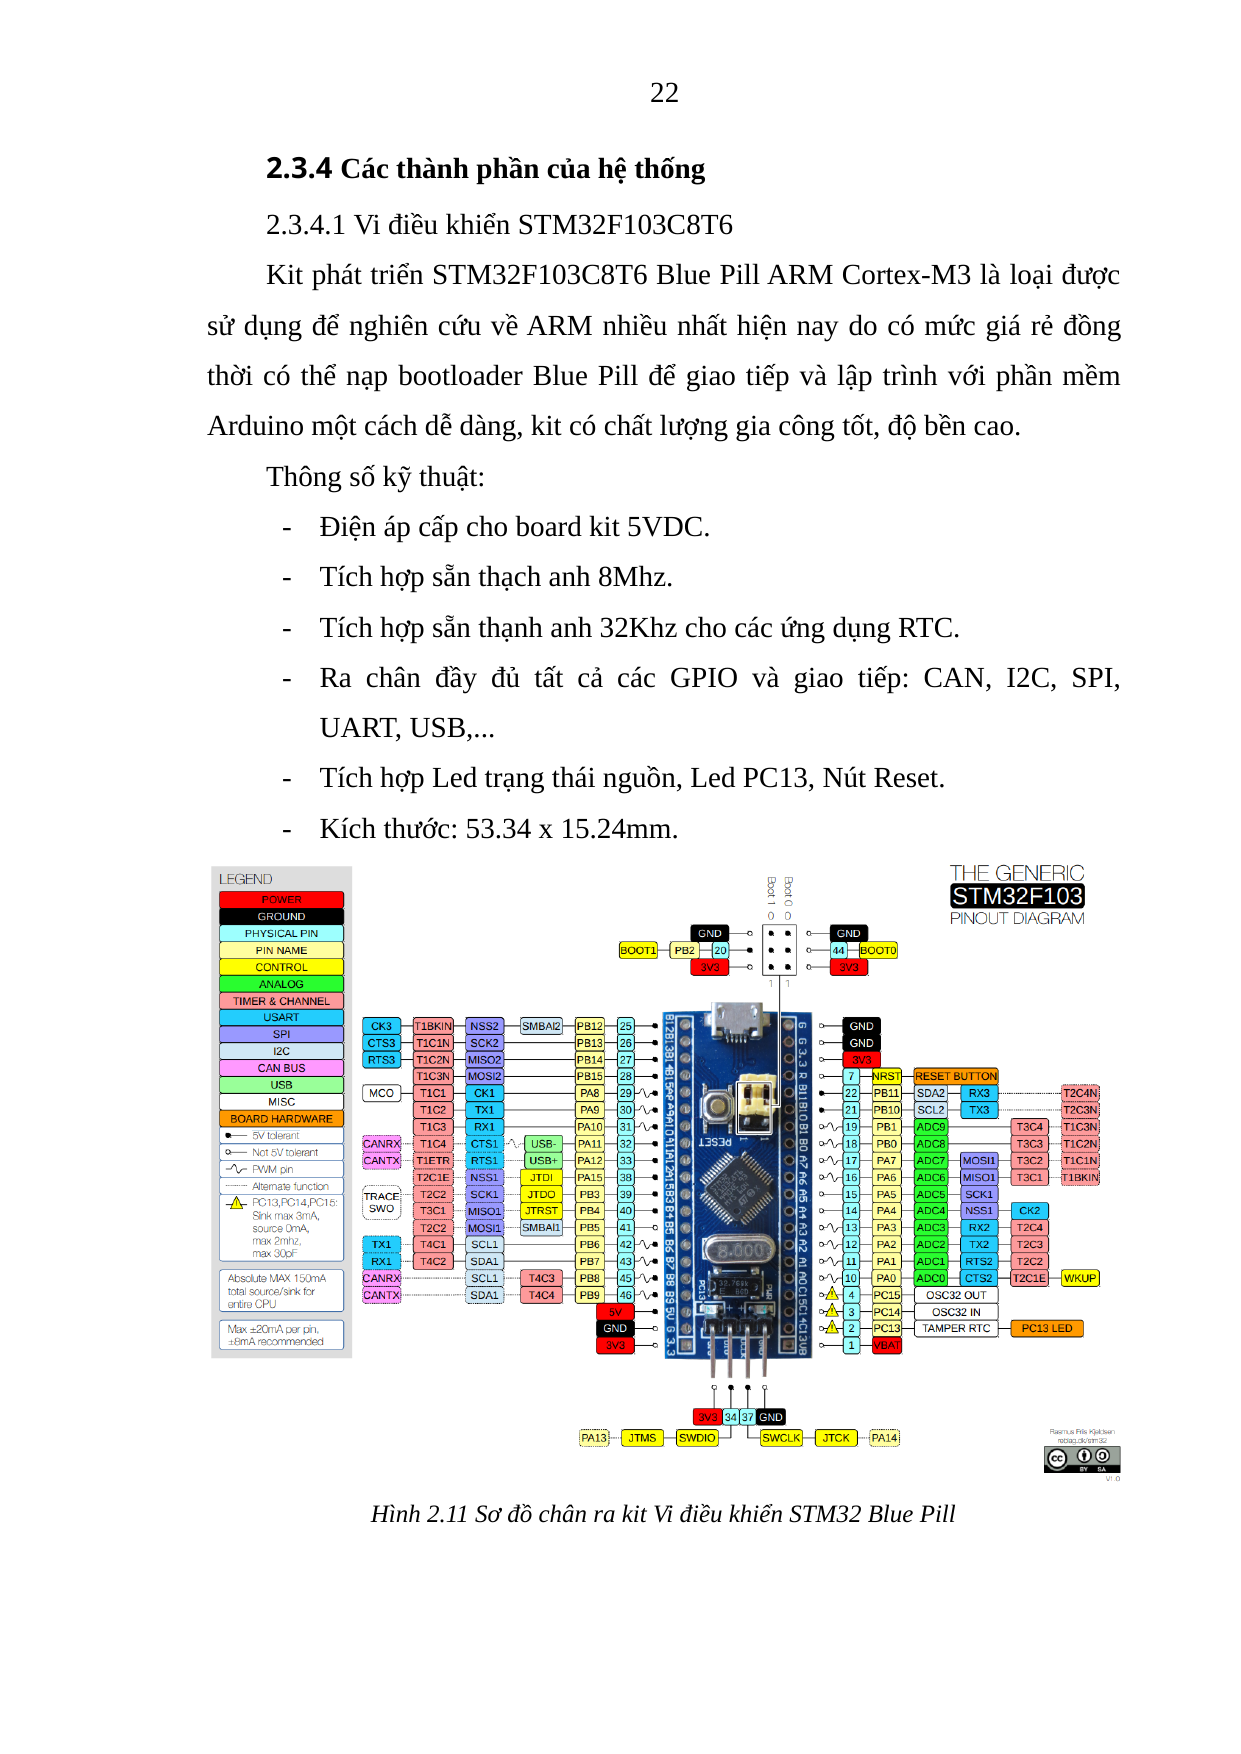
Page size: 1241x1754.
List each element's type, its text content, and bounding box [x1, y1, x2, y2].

list Tích hợp Led trạng thái nguồn, Led PC13, Nút Reset. [282, 761, 1122, 794]
list Thông số kỹ thuật: [207, 459, 1122, 492]
list Điện áp cấp cho board kit 5VDC. [282, 509, 1122, 543]
list Tích hợp sẵn thạch anh 8Mhz. [282, 559, 1122, 593]
list Kích thước: 53.34 x 15.24mm. [282, 811, 1122, 844]
subtitle Các thành phần của hệ thống [266, 148, 1122, 187]
list Kit phát triển STM32F103C8T6 Blue Pill ARM Cortex-M3 là loại được sử dụng để nghiên cứu về ARM nhiều nhất hiện nay do có mức giá rẻ đồng thời có thể nạp bootloader Blue Pill để giao tiếp và lập trình với phần mềm Arduino một cách dễ dàng, kit có chất lượng gia công tốt, độ bền cao. [207, 257, 1122, 442]
subtitle Vi điều khiển STM32F103C8T6 [266, 207, 1122, 241]
list Ra chân đầy đủ tất cả các GPIO và giao tiếp: CAN, I2C, SPI, UART, USB,... [282, 660, 1122, 744]
list Tích hợp sẵn thạnh anh 32Khz cho các ứng dụng RTC. [282, 610, 1122, 643]
picture [206, 861, 1123, 1483]
